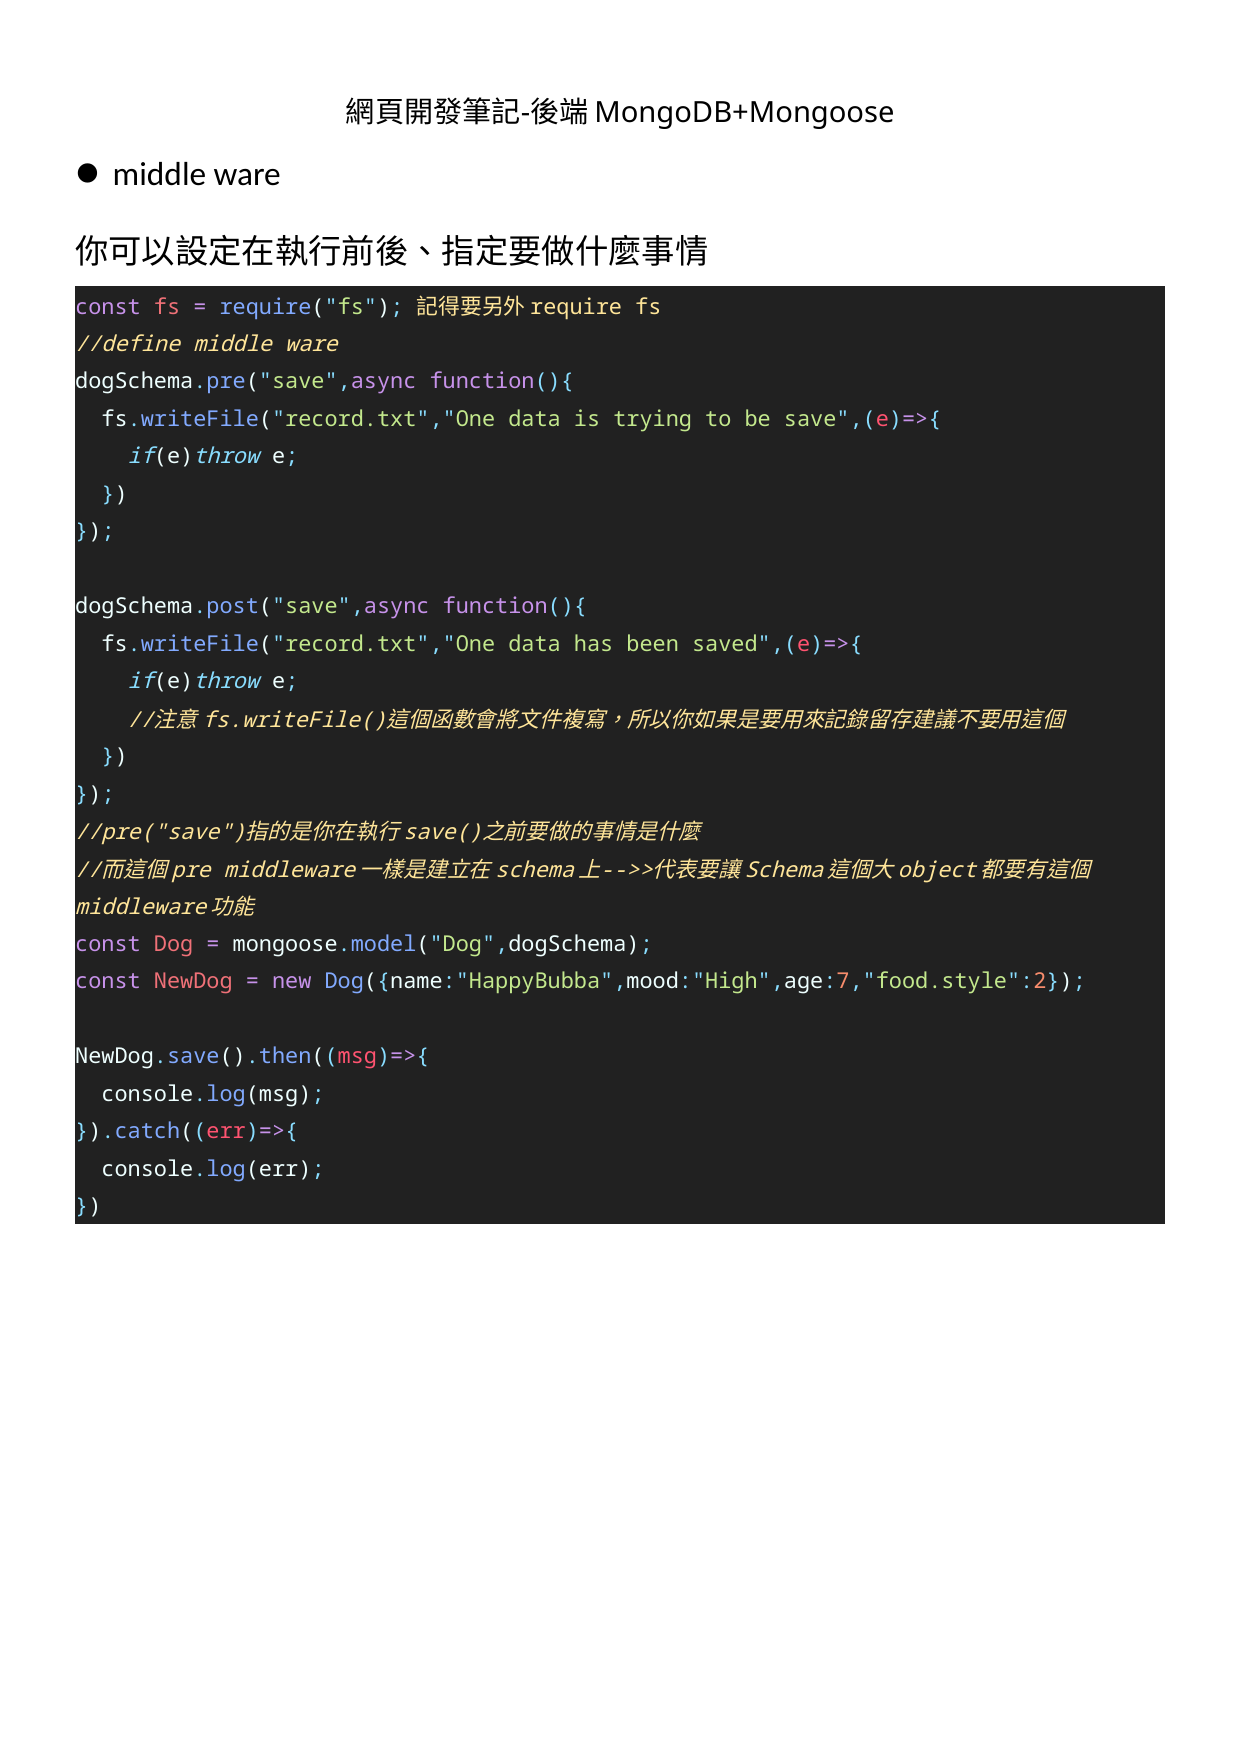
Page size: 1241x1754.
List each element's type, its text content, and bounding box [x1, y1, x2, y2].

text NewDog.save().then((msg)=>{ [75, 1036, 1165, 1074]
text }) [75, 474, 1165, 511]
text const Dog = mongoose.model("Dog",dogSchema); [75, 924, 1165, 961]
text const fs = require("fs"); 記得要另外require fs [75, 286, 1165, 324]
text 你可以設定在執行前後、指定要做什麼事情 [75, 211, 1165, 286]
text }); [75, 774, 1165, 811]
text dogSchema.pre("save",async function(){ [75, 361, 1165, 399]
text }) [75, 736, 1165, 774]
text //pre("save")指的是你在執行save()之前要做的事情是什麼 [75, 811, 1165, 849]
list middle ware [75, 136, 1165, 211]
text }).catch((err)=>{ [75, 1111, 1165, 1149]
text //define middle ware [75, 324, 1165, 361]
text if(e)throw e; [75, 661, 1165, 699]
text const NewDog = new Dog({name:"HappyBubba",mood:"High",age:7,"food.style":2}); [75, 961, 1165, 999]
text if(e)throw e; [75, 436, 1165, 474]
text dogSchema.post("save",async function(){ [75, 586, 1165, 624]
text }) [75, 1186, 1165, 1224]
text fs.writeFile("record.txt","One data has been saved",(e)=>{ [75, 624, 1165, 661]
text console.log(err); [75, 1149, 1165, 1186]
text //而這個pre middleware一樣是建立在schema上-->>代表要讓Schema這個大object都要有這個middleware功能 [75, 849, 1165, 924]
text }); [75, 511, 1165, 549]
text //注意 fs.writeFile()這個函數會將文件複寫，所以你如果是要用來記錄留存建議不要用這個 [75, 699, 1165, 736]
text fs.writeFile("record.txt","One data is trying to be save",(e)=>{ [75, 399, 1165, 436]
text console.log(msg); [75, 1074, 1165, 1111]
